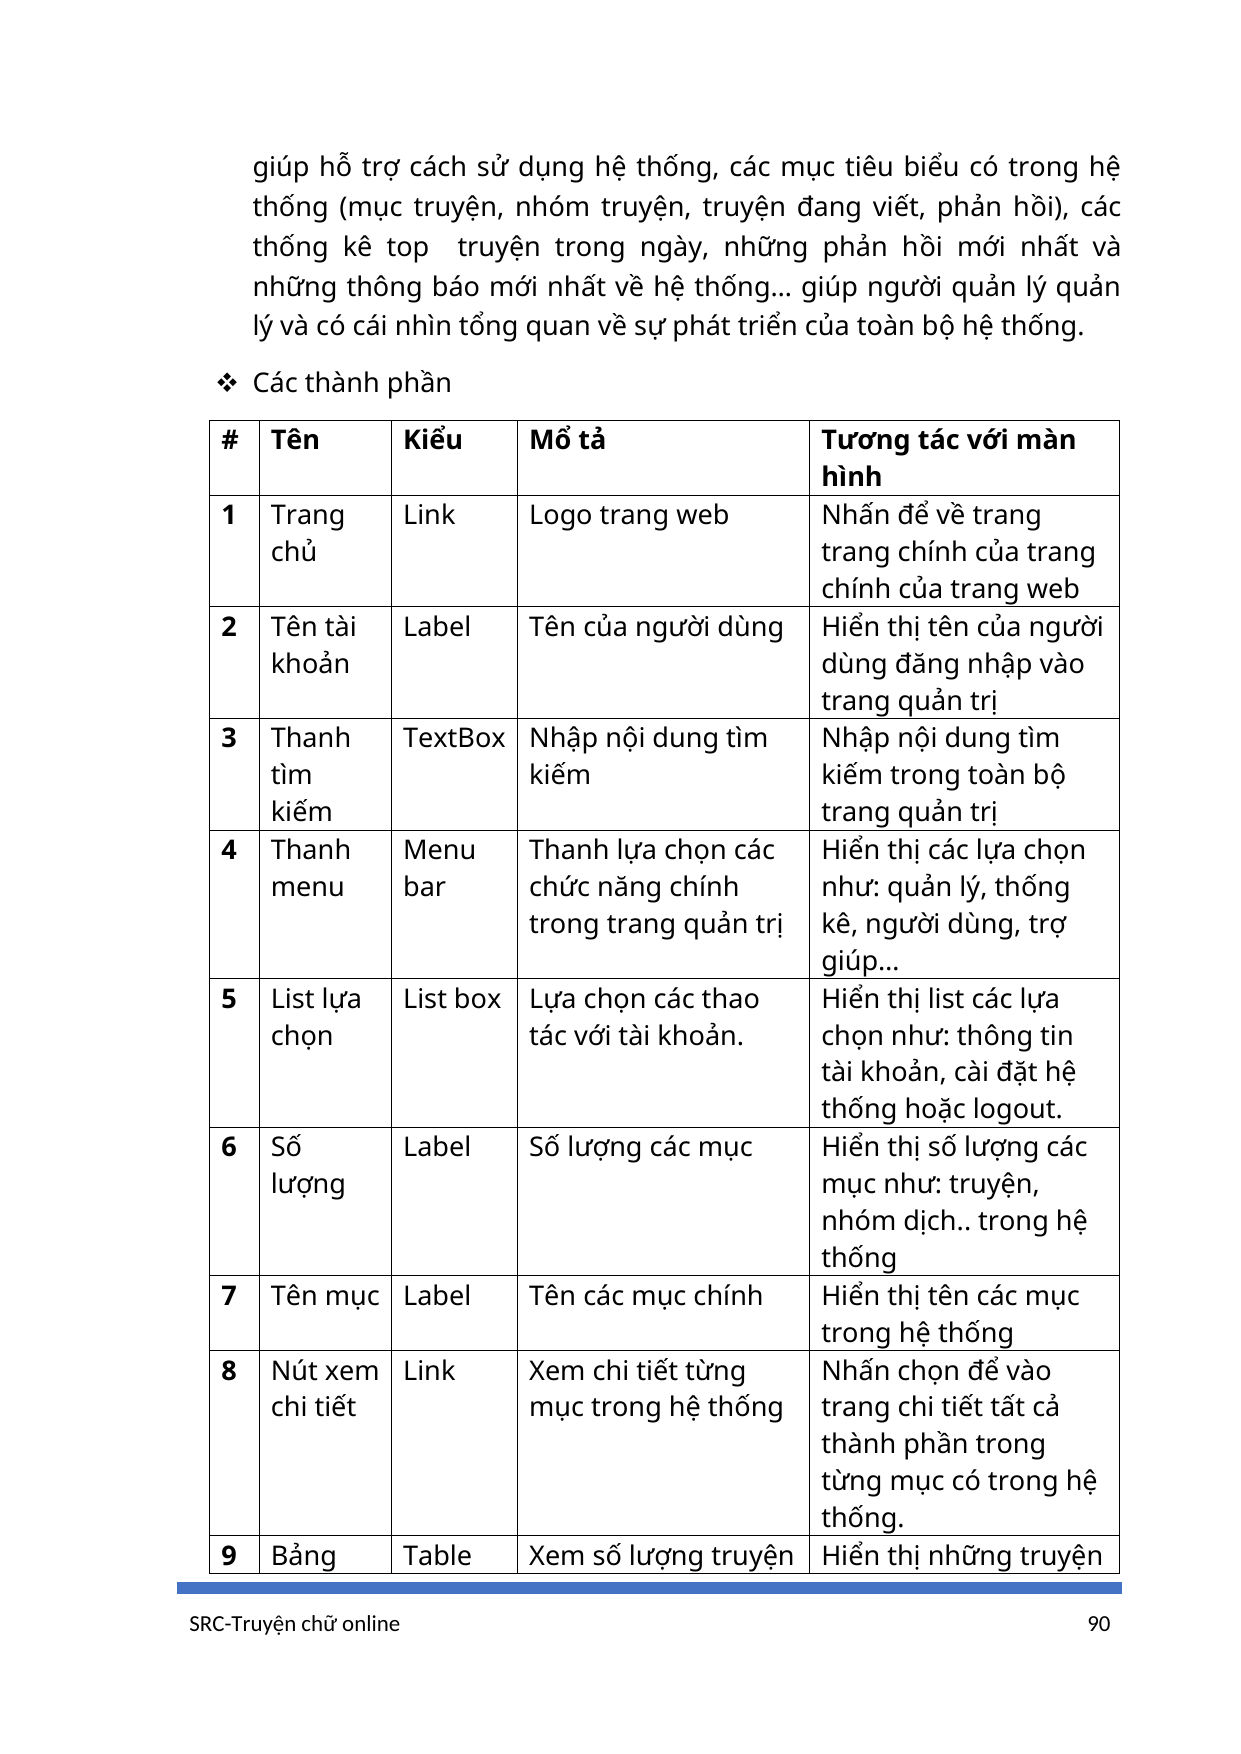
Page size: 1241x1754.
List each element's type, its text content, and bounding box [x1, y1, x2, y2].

table_cell Hiển thị số lượng các mục như: truyện, nhóm dịch.. trong hệ thống [810, 1128, 1119, 1275]
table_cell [260, 1536, 391, 1573]
table_cell 1 [210, 496, 259, 606]
table_cell 9 [210, 1536, 259, 1573]
table_cell List box [392, 979, 517, 1127]
table_cell Thanh menu [260, 831, 391, 978]
table_cell Lựa chọn các thao tác với tài khoản. [518, 979, 809, 1127]
table_cell Hiển thị tên của người dùng đăng nhập vào trang quản trị [810, 607, 1119, 718]
table_cell 6 [210, 1128, 259, 1275]
table_header # [210, 421, 259, 494]
table_cell Thanh tìm kiếm [260, 719, 391, 829]
table_cell Nhấn chọn để vào trang chi tiết tất cả thành phần trong từng mục có trong hệ thống. [810, 1351, 1119, 1535]
table_cell Nhấn để về trang trang chính của trang chính của trang web [810, 496, 1119, 606]
table_cell Trang chủ [260, 496, 391, 606]
table_cell Tên các mục chính [518, 1276, 809, 1350]
table_cell 2 [210, 607, 259, 718]
table_cell Hiển thị list các lựa chọn như: thông tin tài khoản, cài đặt hệ thống hoặc logout. [810, 979, 1119, 1127]
table_cell 7 [210, 1276, 259, 1350]
table_cell Xem chi tiết từng mục trong hệ thống [518, 1351, 809, 1535]
table_cell Link [392, 496, 517, 606]
table_cell Số lượng [260, 1128, 391, 1275]
table_header Tương tác với màn hình [810, 421, 1119, 494]
list Các thành phần [215, 363, 1122, 400]
table_cell List lựa chọn [260, 979, 391, 1127]
table_cell Nút xem chi tiết [260, 1351, 391, 1535]
table_cell Tên của người dùng [518, 607, 809, 718]
table_cell TextBox [392, 719, 517, 829]
table_cell Số lượng các mục [518, 1128, 809, 1275]
table_cell Hiển thị các lựa chọn như: quản lý, thống kê, người dùng, trợ giúp… [810, 831, 1119, 978]
table_header Kiểu [392, 421, 517, 494]
table_cell 5 [210, 979, 259, 1127]
table_cell Thanh lựa chọn các chức năng chính trong trang quản trị [518, 831, 809, 978]
table_cell Link [392, 1351, 517, 1535]
table_cell Tên tài khoản [260, 607, 391, 718]
table_cell Logo trang web [518, 496, 809, 606]
table_cell Label [392, 1276, 517, 1350]
table_header Tên [260, 421, 391, 494]
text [252, 148, 1122, 344]
table_cell Nhập nội dung tìm kiếm [518, 719, 809, 829]
table_cell Label [392, 1128, 517, 1275]
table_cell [518, 1536, 809, 1573]
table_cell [810, 1536, 1119, 1573]
table_cell Label [392, 607, 517, 718]
table_cell 4 [210, 831, 259, 978]
table_cell Hiển thị tên các mục trong hệ thống [810, 1276, 1119, 1350]
table_cell Menu bar [392, 831, 517, 978]
table_cell Table [392, 1536, 517, 1573]
table_cell Nhập nội dung tìm kiếm trong toàn bộ trang quản trị [810, 719, 1119, 829]
table_cell 8 [210, 1351, 259, 1535]
table_cell 3 [210, 719, 259, 829]
table_cell Tên mục [260, 1276, 391, 1350]
table_header Mổ tả [518, 421, 809, 494]
